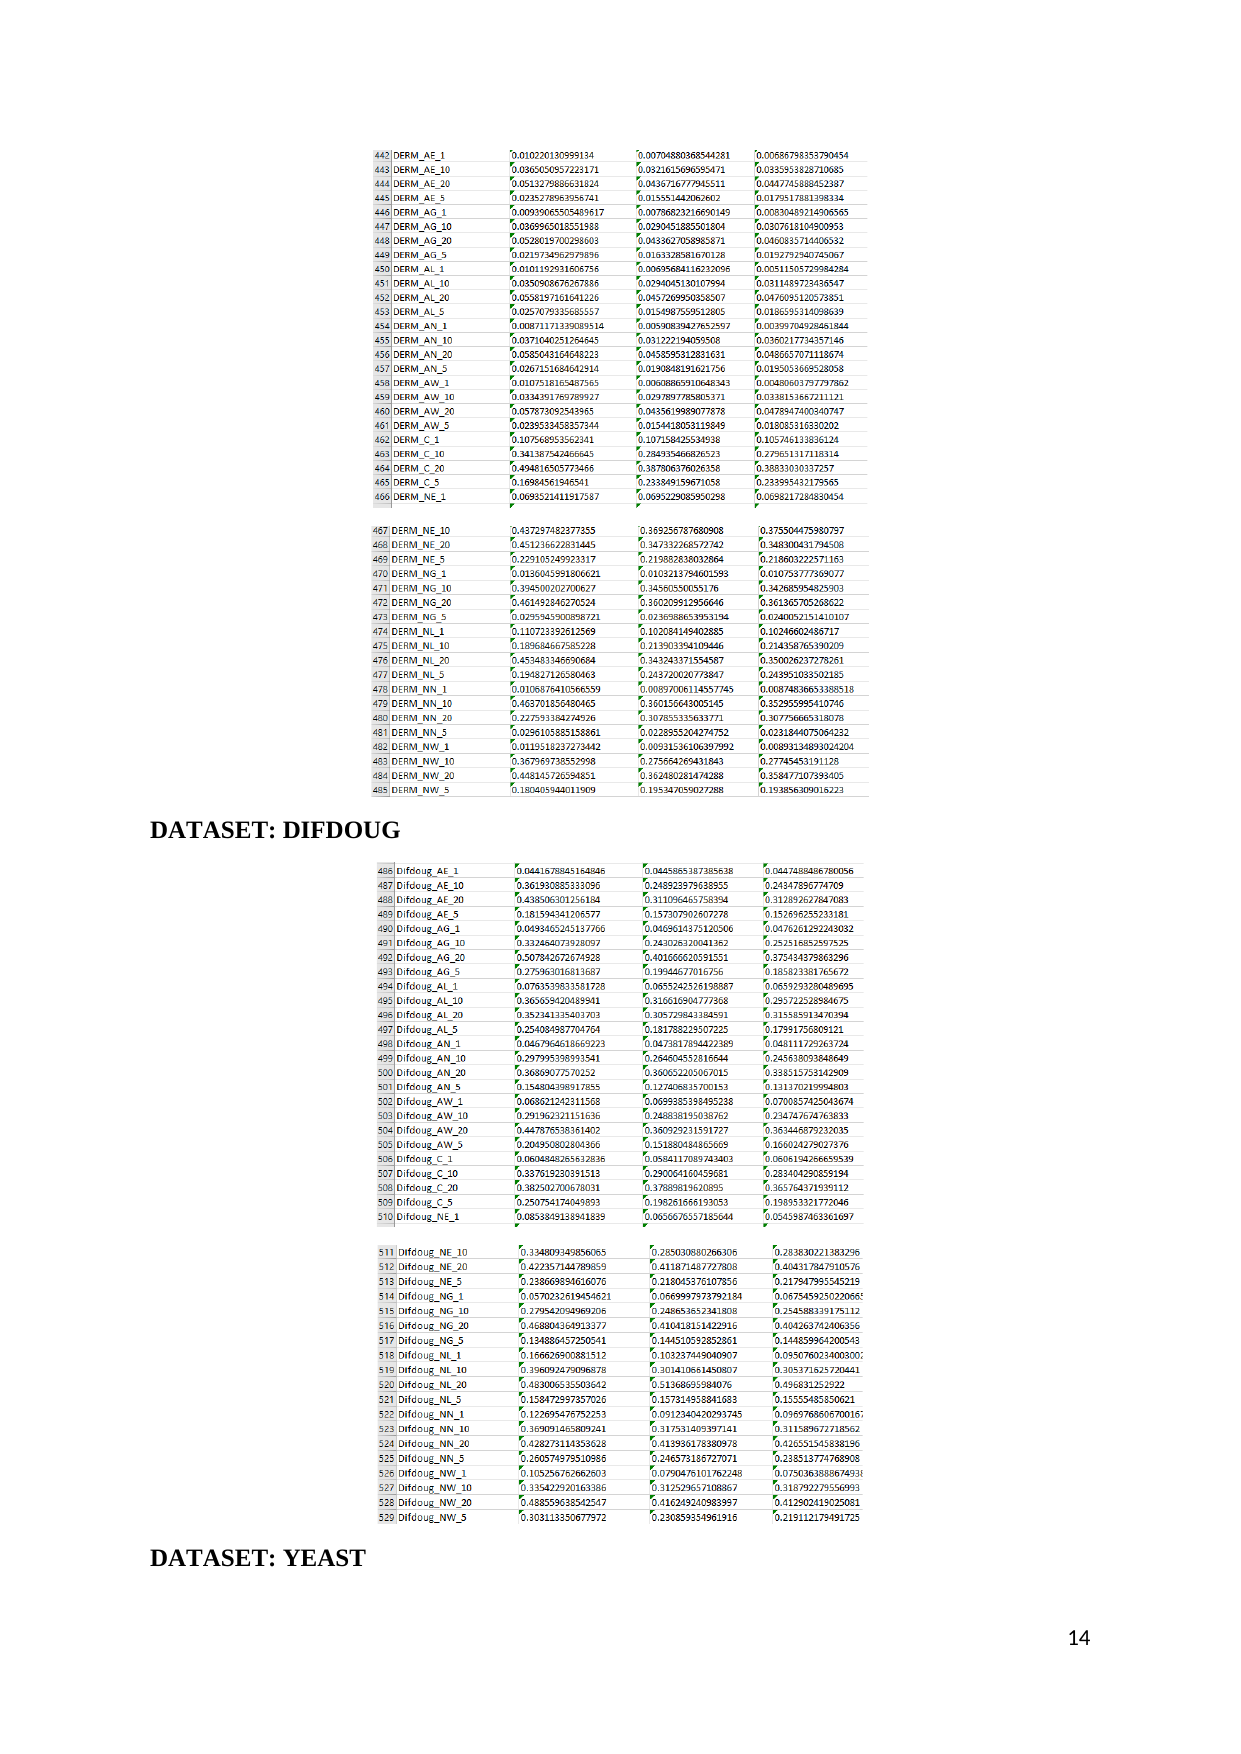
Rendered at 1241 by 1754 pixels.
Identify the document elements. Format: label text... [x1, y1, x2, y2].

picture [377, 1245, 863, 1524]
picture [376, 862, 864, 1227]
text DATASET: YEAST [150, 1543, 1090, 1571]
picture [373, 150, 868, 508]
picture [371, 526, 869, 797]
text DATASET: DIFDOUG [150, 815, 1090, 844]
